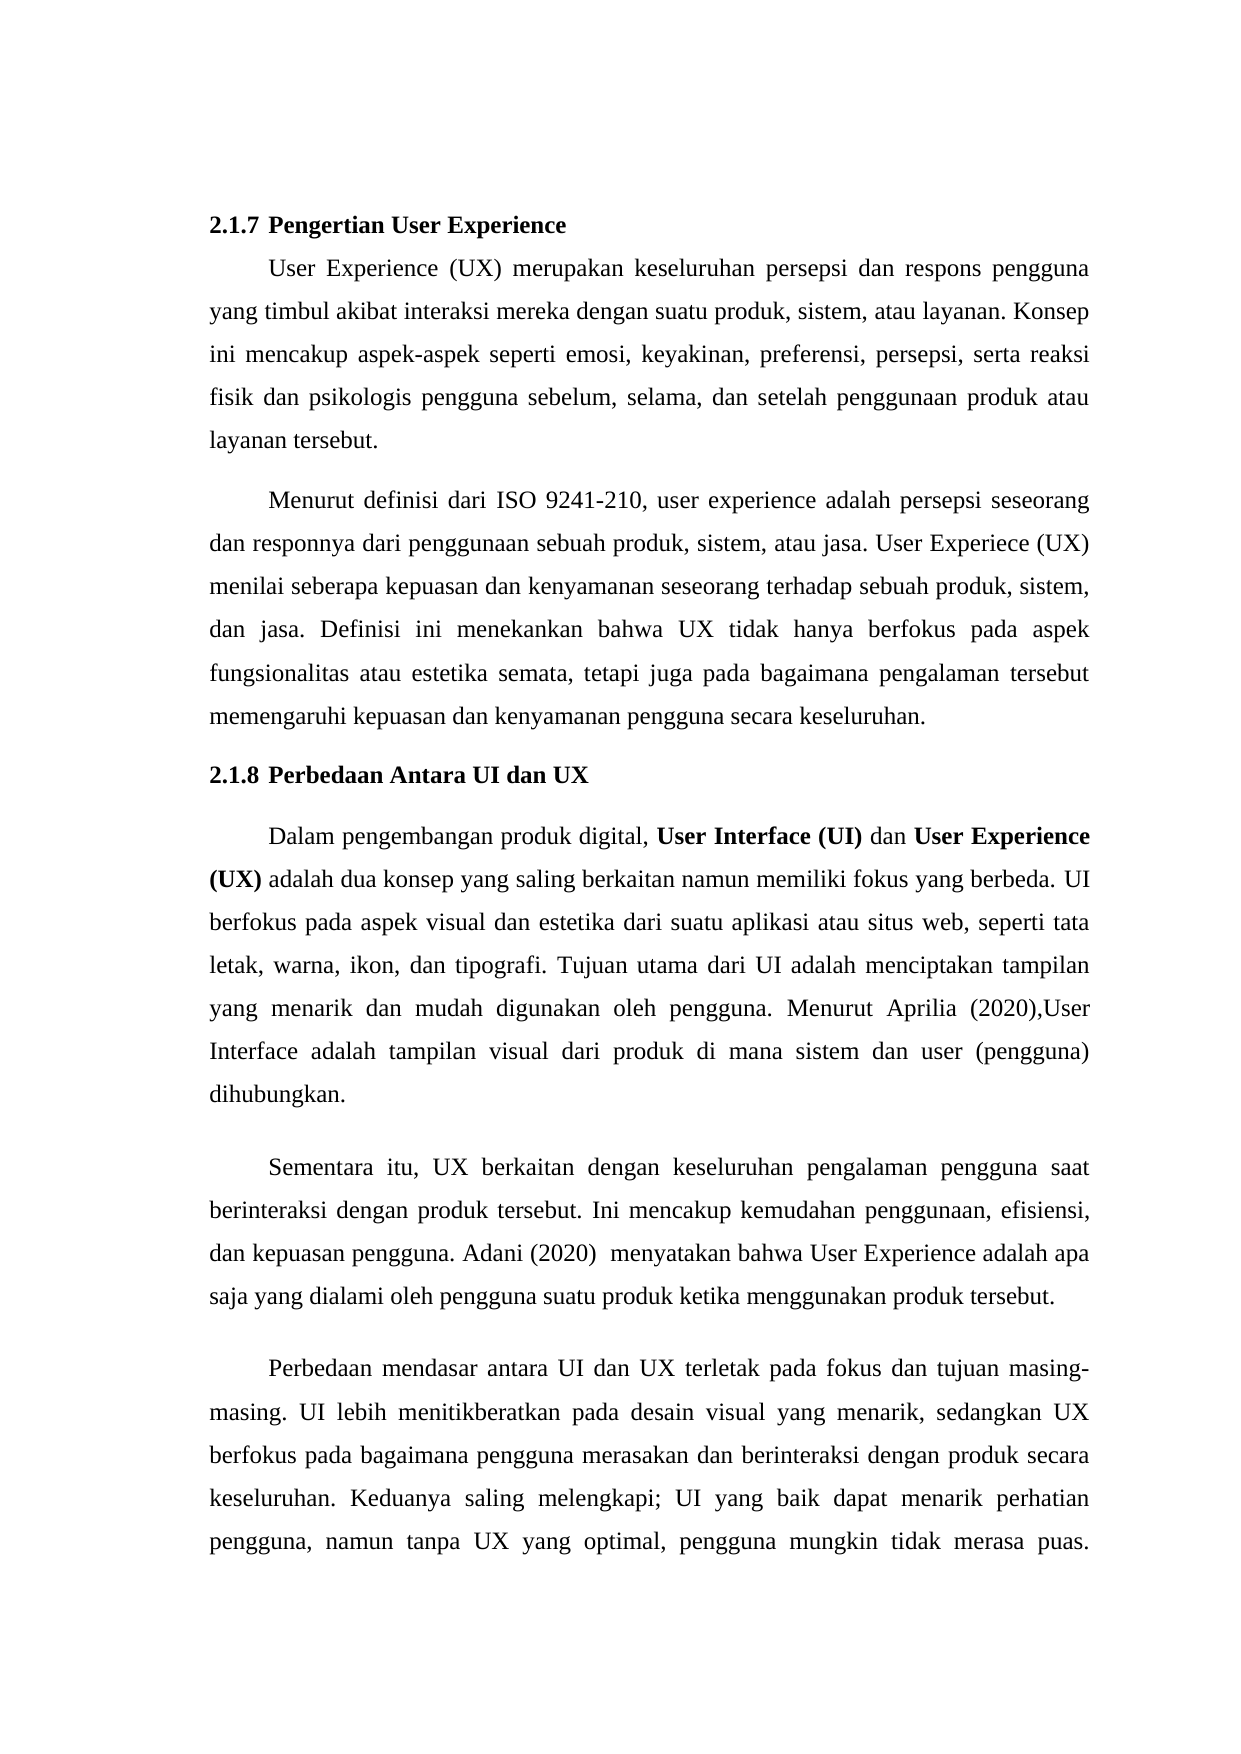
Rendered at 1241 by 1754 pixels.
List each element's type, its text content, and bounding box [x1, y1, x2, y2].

text Menurut definisi dari , user experience adalah persepsi seseorang dan responnya dari penggunaan sebuah produk, sistem, atau jasa. User Experiece (UX) menilai seberapa kepuasan dan kenyamanan seseorang terhadap sebuah produk, sistem, dan jasa. Definisi ini menekankan bahwa UX tidak hanya berfokus pada aspek fungsionalitas atau estetika semata, tetapi juga pada bagaimana pengalaman tersebut memengaruhi kepuasan dan kenyamanan pengguna secara keseluruhan. [209, 485, 1090, 729]
text User Experience (UX) merupakan keseluruhan persepsi dan respons pengguna yang timbul akibat interaksi mereka dengan suatu produk, sistem, atau layanan. Konsep ini mencakup aspek-aspek seperti emosi, keyakinan, preferensi, persepsi, serta reaksi fisik dan psikologis pengguna sebelum, selama, dan setelah penggunaan produk atau layanan tersebut. [209, 253, 1090, 454]
text Sementara itu, UX berkaitan dengan keseluruhan pengalaman pengguna saat berinteraksi dengan produk tersebut. Ini mencakup kemudahan penggunaan, efisiensi, dan kepuasan pengguna. menyatakan bahwa User Experience adalah apa saja yang dialami oleh pengguna suatu produk ketika menggunakan produk tersebut. [209, 1152, 1090, 1310]
text Perbedaan Antara UI dan UX [209, 761, 1090, 789]
text Dalam pengembangan produk digital, User Interface (UI) dan User Experience (UX) adalah dua konsep yang saling berkaitan namun memiliki fokus yang berbeda. UI berfokus pada aspek visual dan estetika dari suatu aplikasi atau situs web, seperti tata letak, warna, ikon, dan tipografi. Tujuan utama dari UI adalah menciptakan tampilan yang menarik dan mudah digunakan oleh pengguna. Menurut User Interface adalah tampilan visual dari produk di mana sistem dan user (pengguna) dihubungkan. [209, 821, 1090, 1108]
text Pengertian User Experience [209, 210, 1090, 238]
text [209, 1353, 1090, 1555]
